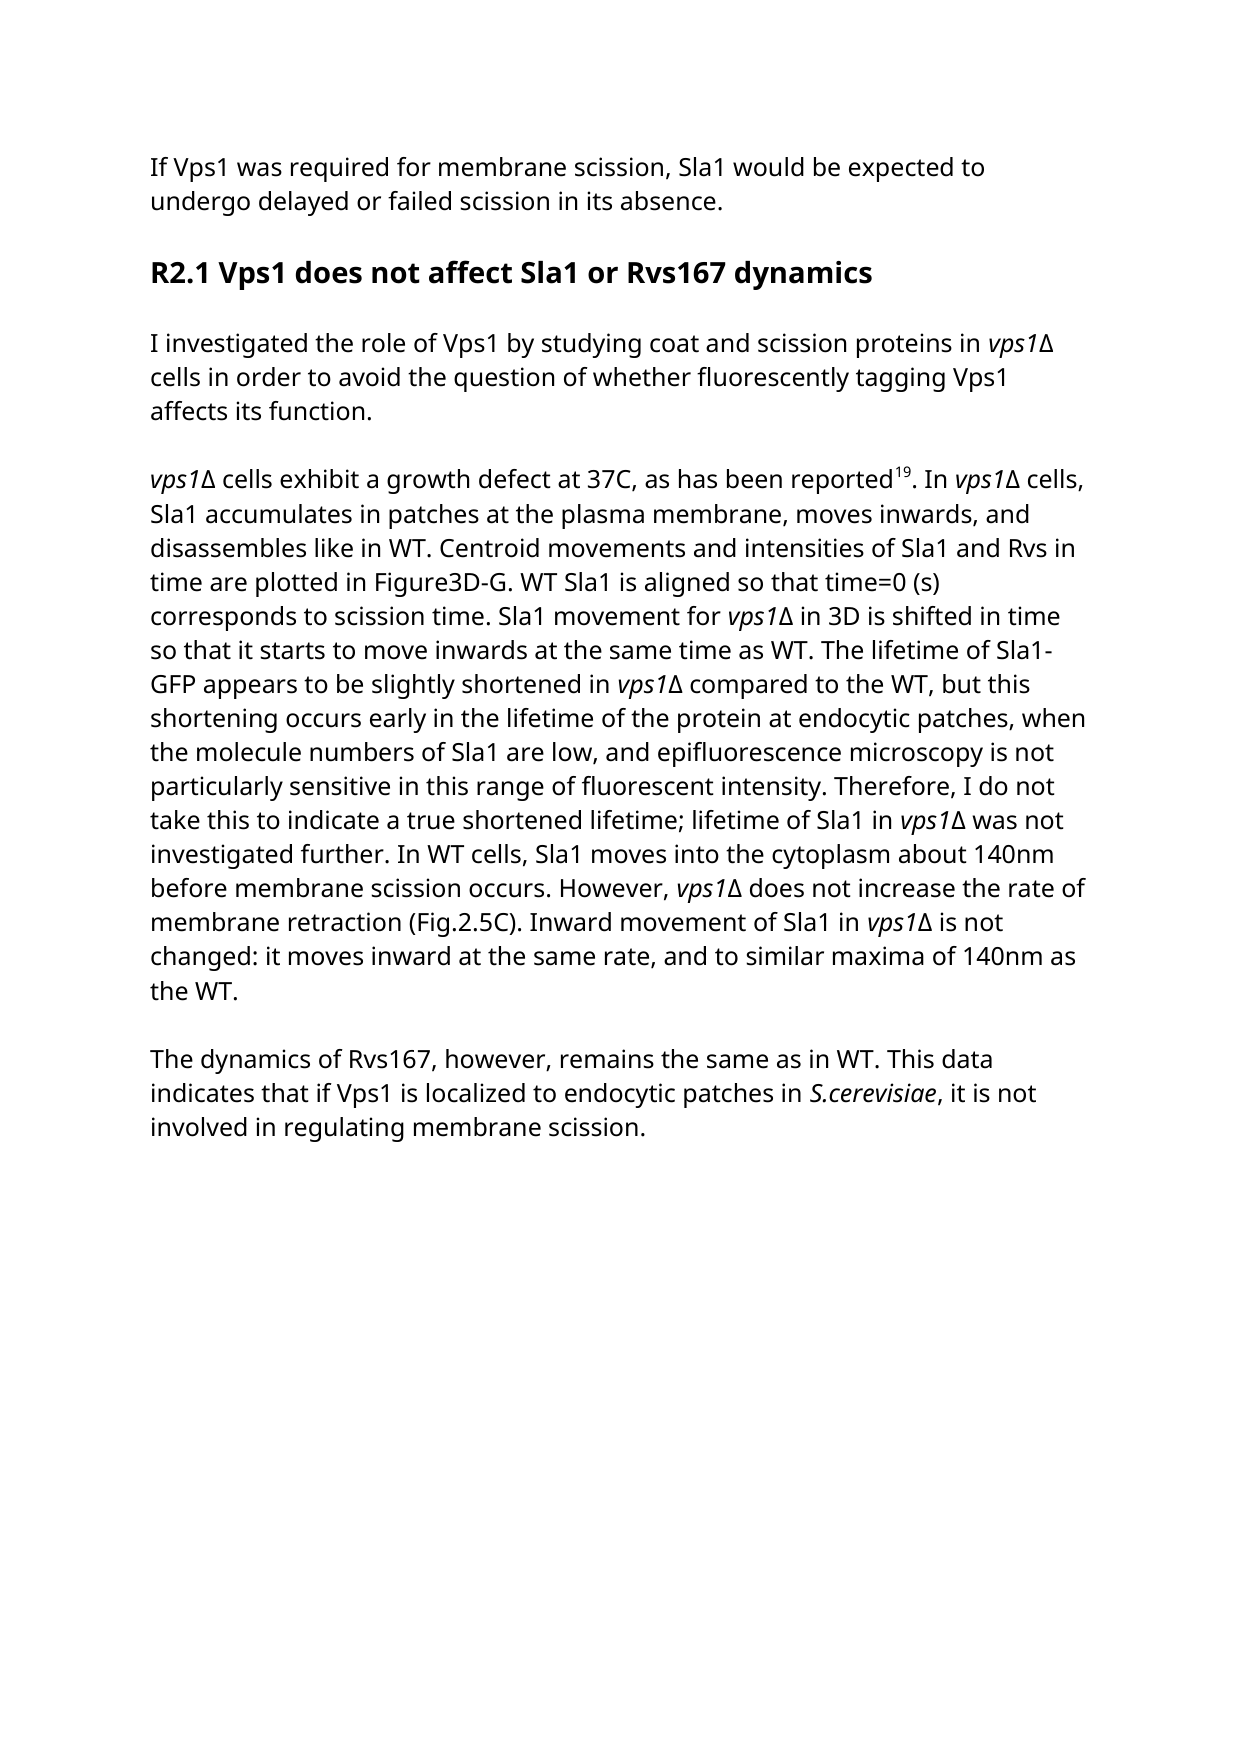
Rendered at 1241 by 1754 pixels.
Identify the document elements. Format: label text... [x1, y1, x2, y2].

text If Vps1 was required for membrane scission, Sla1 would be expected to undergo delayed or failed scission in its absence. [150, 150, 1090, 218]
text I investigated the role of Vps1 by studying coat and scission proteins in vps1Δ cells in order to avoid the question of whether fluorescently tagging Vps1 affects its function. [150, 326, 1090, 428]
text R2.1 Vps1 does not affect Sla1 or Rvs167 dynamics [150, 252, 1090, 292]
text vps1Δ cells exhibit a growth defect at 37C, as has been reported19. In vps1Δ cells, Sla1 accumulates in patches at the plasma membrane, moves inwards, and disassembles like in WT. Centroid movements and intensities of Sla1 and Rvs in time are plotted in Figure3D-G. WT Sla1 is aligned so that time=0 (s) corresponds to scission time. Sla1 movement for vps1Δ in 3D is shifted in time so that it starts to move inwards at the same time as WT. The lifetime of Sla1-GFP appears to be slightly shortened in vps1Δ compared to the WT, but this shortening occurs early in the lifetime of the protein at endocytic patches, when the molecule numbers of Sla1 are low, and epifluorescence microscopy is not particularly sensitive in this range of fluorescent intensity. Therefore, I do not take this to indicate a true shortened lifetime; lifetime of Sla1 in vps1Δ was not investigated further. In WT cells, Sla1 moves into the cytoplasm about 140nm before membrane scission occurs. However, vps1Δ does not increase the rate of membrane retraction (Fig.2.5C). Inward movement of Sla1 in vps1Δ is not changed: it moves inward at the same rate, and to similar maxima of 140nm as the WT. [150, 462, 1090, 1007]
text The dynamics of Rvs167, however, remains the same as in WT. This data indicates that if Vps1 is localized to endocytic patches in S.cerevisiae, it is not involved in regulating membrane scission. [150, 1041, 1090, 1143]
